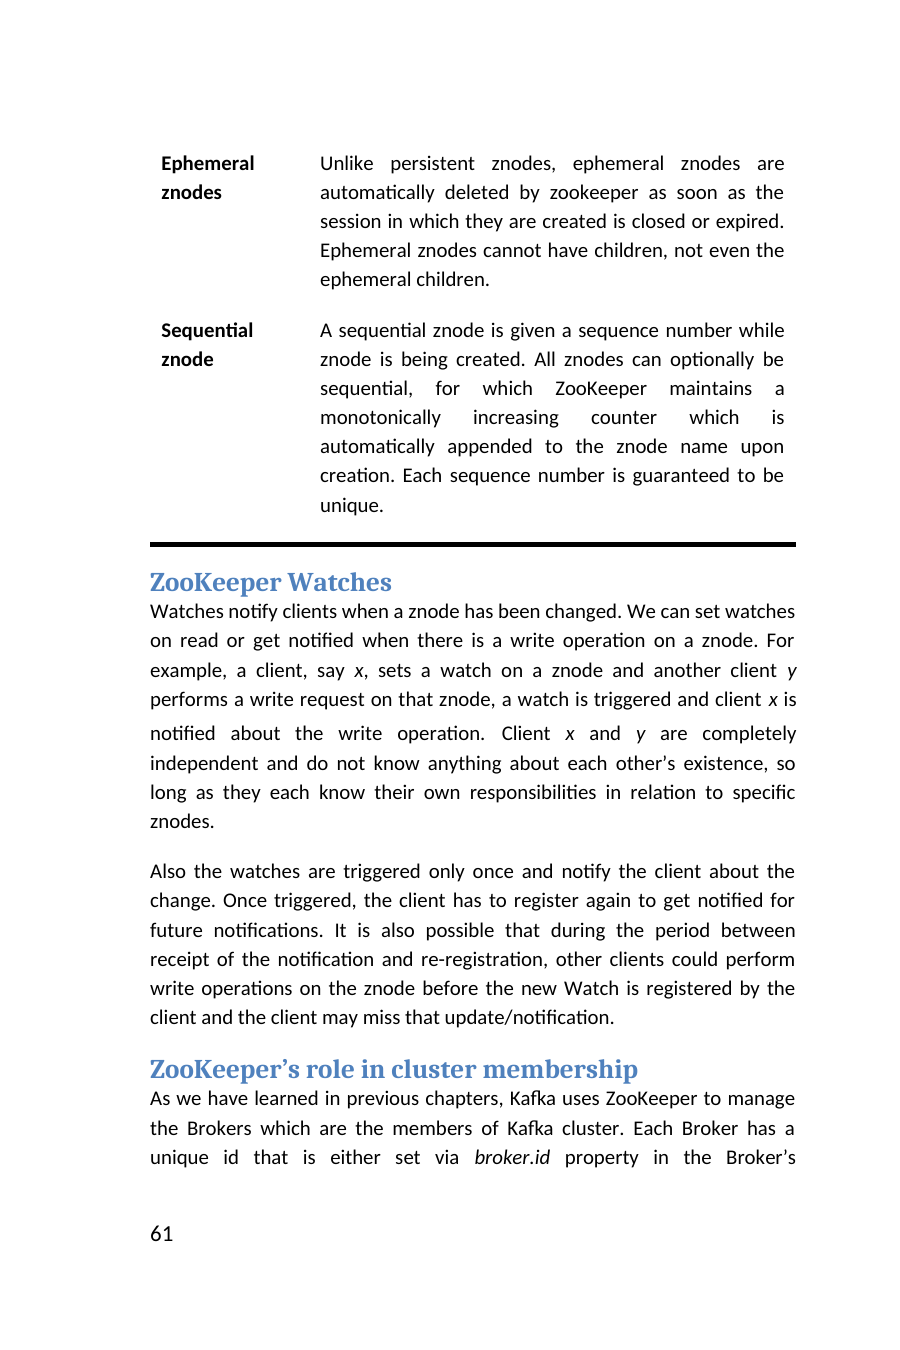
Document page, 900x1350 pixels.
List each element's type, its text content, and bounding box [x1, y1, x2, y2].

table_cell Sequential znode [150, 317, 309, 542]
text Watches notify clients when a znode has been changed. We can set watches on read or get notified when there is a write operation on a znode. For example, a client, say x, sets a watch on a znode and another client y performs a write request on that znode, a watch is triggered and client x is notified about the write operation. Client x and y are completely independent and do not know anything about each other’s existence, so long as they each know their own responsibilities in relation to specific znodes. [150, 598, 796, 834]
subtitle ZooKeeper Watches [150, 567, 796, 598]
table_cell Ephemeral znodes [150, 150, 309, 317]
table_cell A sequential znode is given a sequence number while znode is being created. All znodes can optionally be sequential, for which ZooKeeper maintains a monotonically increasing counter which is automatically appended to the znode name upon creation. Each sequence number is guaranteed to be unique. [309, 317, 796, 542]
text Also the watches are triggered only once and notify the client about the change. Once triggered, the client has to register again to get notified for future notifications. It is also possible that during the period between receipt of the notification and re-registration, other clients could perform write operations on the znode before the new Watch is registered by the client and the client may miss that update/notification. [150, 858, 796, 1030]
table_cell Unlike persistent znodes, ephemeral znodes are automatically deleted by zookeeper as soon as the session in which they are created is closed or expired. Ephemeral znodes cannot have children, not even the ephemeral children. [309, 150, 796, 317]
subtitle ZooKeeper’s role in cluster membership [150, 1054, 796, 1086]
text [150, 1086, 796, 1169]
